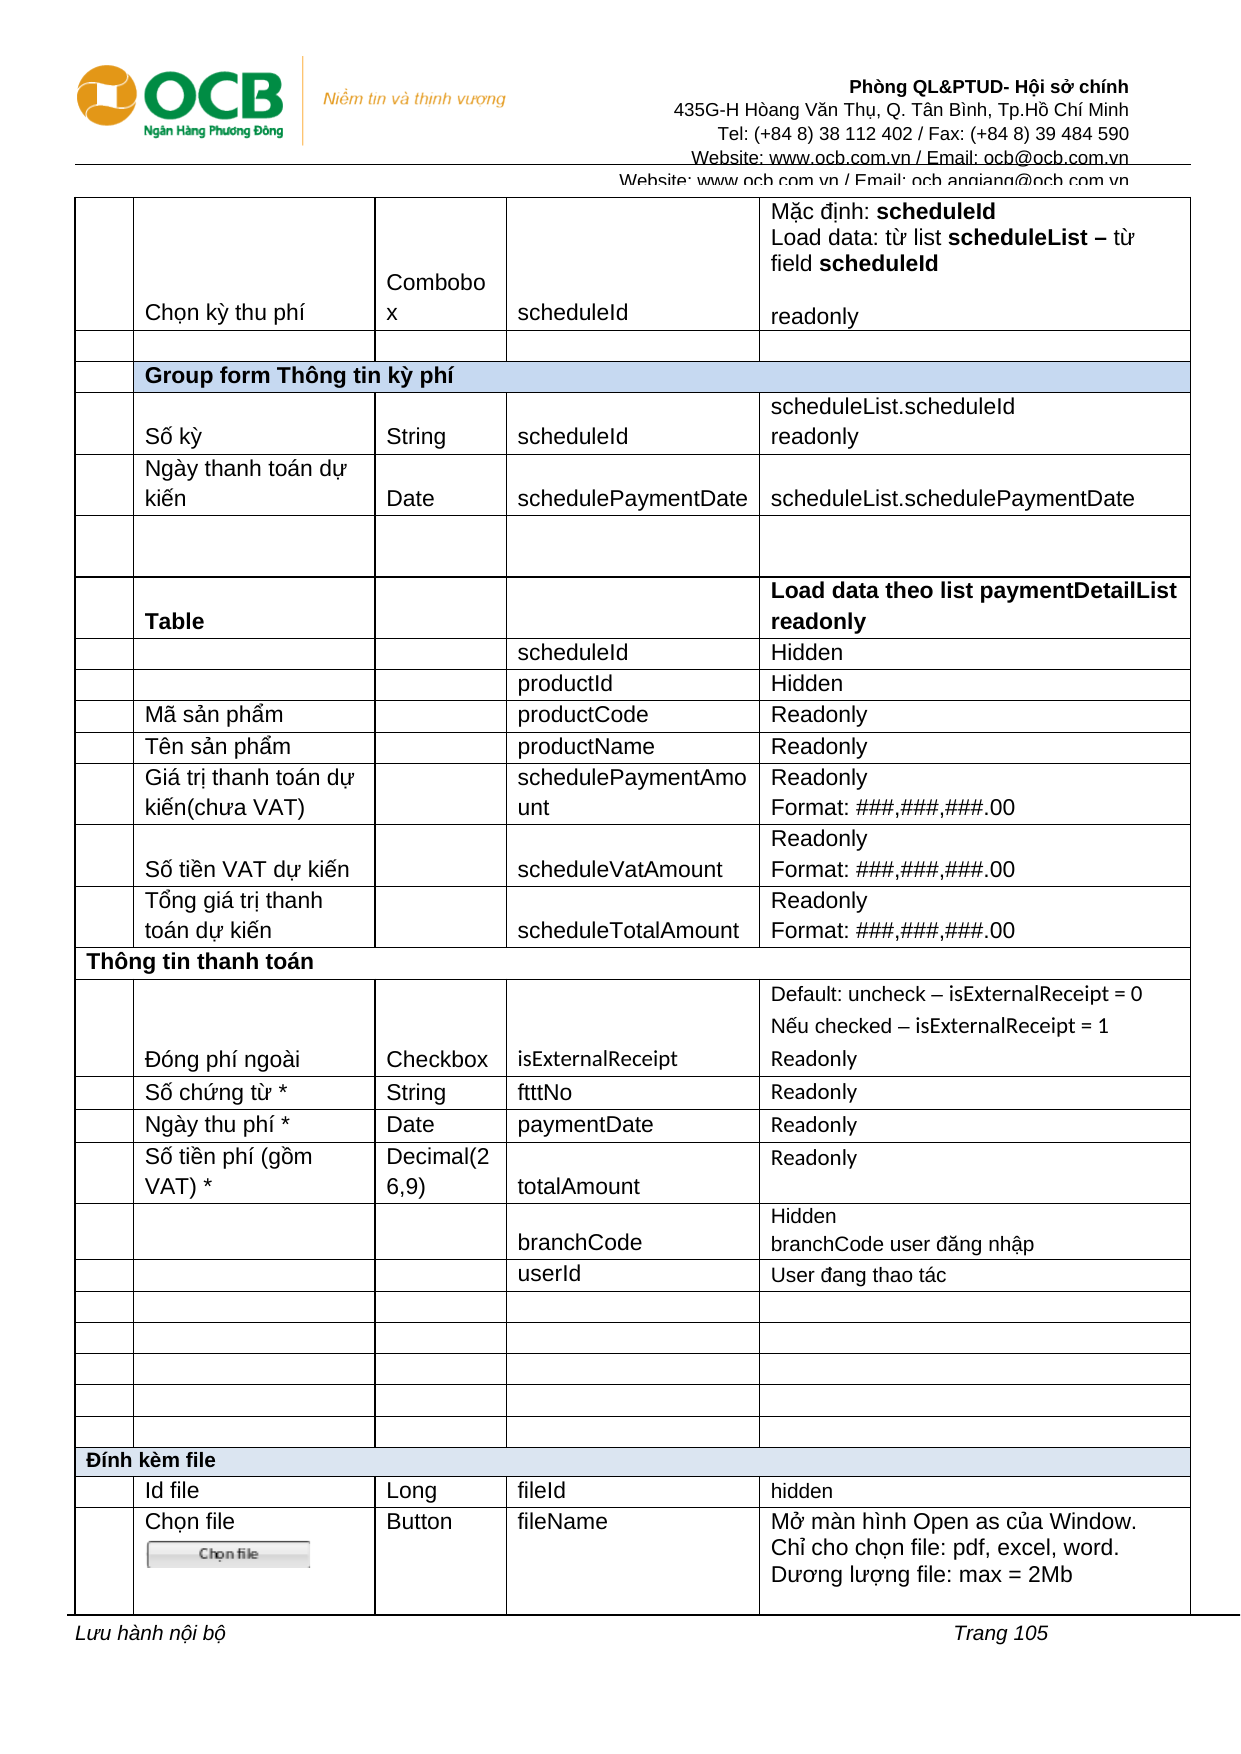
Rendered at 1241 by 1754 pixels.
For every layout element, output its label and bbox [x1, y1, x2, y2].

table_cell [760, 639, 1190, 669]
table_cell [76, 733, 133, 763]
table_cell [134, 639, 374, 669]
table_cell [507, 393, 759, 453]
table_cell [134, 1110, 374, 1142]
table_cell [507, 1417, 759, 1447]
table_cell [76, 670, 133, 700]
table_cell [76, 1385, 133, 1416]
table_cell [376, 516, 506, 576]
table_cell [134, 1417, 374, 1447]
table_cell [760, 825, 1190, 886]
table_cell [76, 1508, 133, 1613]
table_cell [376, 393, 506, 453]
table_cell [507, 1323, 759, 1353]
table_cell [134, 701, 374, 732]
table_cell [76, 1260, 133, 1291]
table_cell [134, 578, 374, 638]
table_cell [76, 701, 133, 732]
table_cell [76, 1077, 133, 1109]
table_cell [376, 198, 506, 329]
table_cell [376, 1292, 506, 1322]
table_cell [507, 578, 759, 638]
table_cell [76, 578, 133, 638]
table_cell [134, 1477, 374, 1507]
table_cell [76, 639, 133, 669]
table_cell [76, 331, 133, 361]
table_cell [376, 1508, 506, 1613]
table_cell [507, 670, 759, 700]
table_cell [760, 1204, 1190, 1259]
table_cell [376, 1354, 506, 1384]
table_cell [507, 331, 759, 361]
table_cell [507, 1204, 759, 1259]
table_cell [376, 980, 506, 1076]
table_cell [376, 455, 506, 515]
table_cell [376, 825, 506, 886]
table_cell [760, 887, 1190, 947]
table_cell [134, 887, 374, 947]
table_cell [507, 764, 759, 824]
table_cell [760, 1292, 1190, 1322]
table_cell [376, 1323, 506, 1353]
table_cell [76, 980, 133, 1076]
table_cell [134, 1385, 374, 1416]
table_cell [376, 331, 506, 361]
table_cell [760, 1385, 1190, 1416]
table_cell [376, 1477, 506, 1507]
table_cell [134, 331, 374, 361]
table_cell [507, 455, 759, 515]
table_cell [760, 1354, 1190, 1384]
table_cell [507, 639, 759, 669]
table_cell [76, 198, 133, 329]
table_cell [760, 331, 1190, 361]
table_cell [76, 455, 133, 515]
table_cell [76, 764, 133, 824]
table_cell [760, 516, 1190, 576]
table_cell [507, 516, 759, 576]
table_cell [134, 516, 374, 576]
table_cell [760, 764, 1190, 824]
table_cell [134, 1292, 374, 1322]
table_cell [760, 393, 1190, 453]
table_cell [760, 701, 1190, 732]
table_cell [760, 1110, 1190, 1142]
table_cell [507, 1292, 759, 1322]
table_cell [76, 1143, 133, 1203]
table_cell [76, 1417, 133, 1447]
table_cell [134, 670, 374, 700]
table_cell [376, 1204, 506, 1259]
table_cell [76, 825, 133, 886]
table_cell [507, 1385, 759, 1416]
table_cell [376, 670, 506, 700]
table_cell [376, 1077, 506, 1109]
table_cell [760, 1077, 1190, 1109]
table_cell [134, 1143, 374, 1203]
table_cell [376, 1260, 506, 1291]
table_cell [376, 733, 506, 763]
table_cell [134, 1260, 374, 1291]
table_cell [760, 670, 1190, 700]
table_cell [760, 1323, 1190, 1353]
picture [67, 56, 537, 146]
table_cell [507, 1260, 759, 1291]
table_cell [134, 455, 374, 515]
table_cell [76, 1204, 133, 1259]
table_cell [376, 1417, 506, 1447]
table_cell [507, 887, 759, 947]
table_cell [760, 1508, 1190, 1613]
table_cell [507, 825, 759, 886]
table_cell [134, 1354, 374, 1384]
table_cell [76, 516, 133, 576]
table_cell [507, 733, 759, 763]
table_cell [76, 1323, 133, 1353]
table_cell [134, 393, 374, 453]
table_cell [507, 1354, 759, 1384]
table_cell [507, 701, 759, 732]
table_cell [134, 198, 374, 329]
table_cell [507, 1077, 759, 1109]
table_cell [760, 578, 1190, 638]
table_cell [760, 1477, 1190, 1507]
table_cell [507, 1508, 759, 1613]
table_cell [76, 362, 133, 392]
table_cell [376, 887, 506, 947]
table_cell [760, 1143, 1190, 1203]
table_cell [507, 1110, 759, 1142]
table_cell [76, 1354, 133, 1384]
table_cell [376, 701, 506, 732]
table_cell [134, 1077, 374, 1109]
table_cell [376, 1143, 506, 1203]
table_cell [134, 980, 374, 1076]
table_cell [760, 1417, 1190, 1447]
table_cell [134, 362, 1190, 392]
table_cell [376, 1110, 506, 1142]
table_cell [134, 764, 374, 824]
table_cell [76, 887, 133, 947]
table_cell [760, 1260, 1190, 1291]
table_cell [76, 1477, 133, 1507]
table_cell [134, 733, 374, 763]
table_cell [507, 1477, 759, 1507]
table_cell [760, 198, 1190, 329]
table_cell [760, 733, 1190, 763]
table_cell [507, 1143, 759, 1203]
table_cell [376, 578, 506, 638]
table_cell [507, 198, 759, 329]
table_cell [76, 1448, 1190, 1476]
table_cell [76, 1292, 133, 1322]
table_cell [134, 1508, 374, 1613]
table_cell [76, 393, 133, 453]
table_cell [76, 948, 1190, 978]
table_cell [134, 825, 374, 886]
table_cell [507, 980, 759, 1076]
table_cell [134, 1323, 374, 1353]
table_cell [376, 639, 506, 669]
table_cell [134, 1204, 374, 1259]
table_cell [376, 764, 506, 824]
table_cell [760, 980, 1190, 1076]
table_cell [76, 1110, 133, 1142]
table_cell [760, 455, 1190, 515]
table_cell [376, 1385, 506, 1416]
